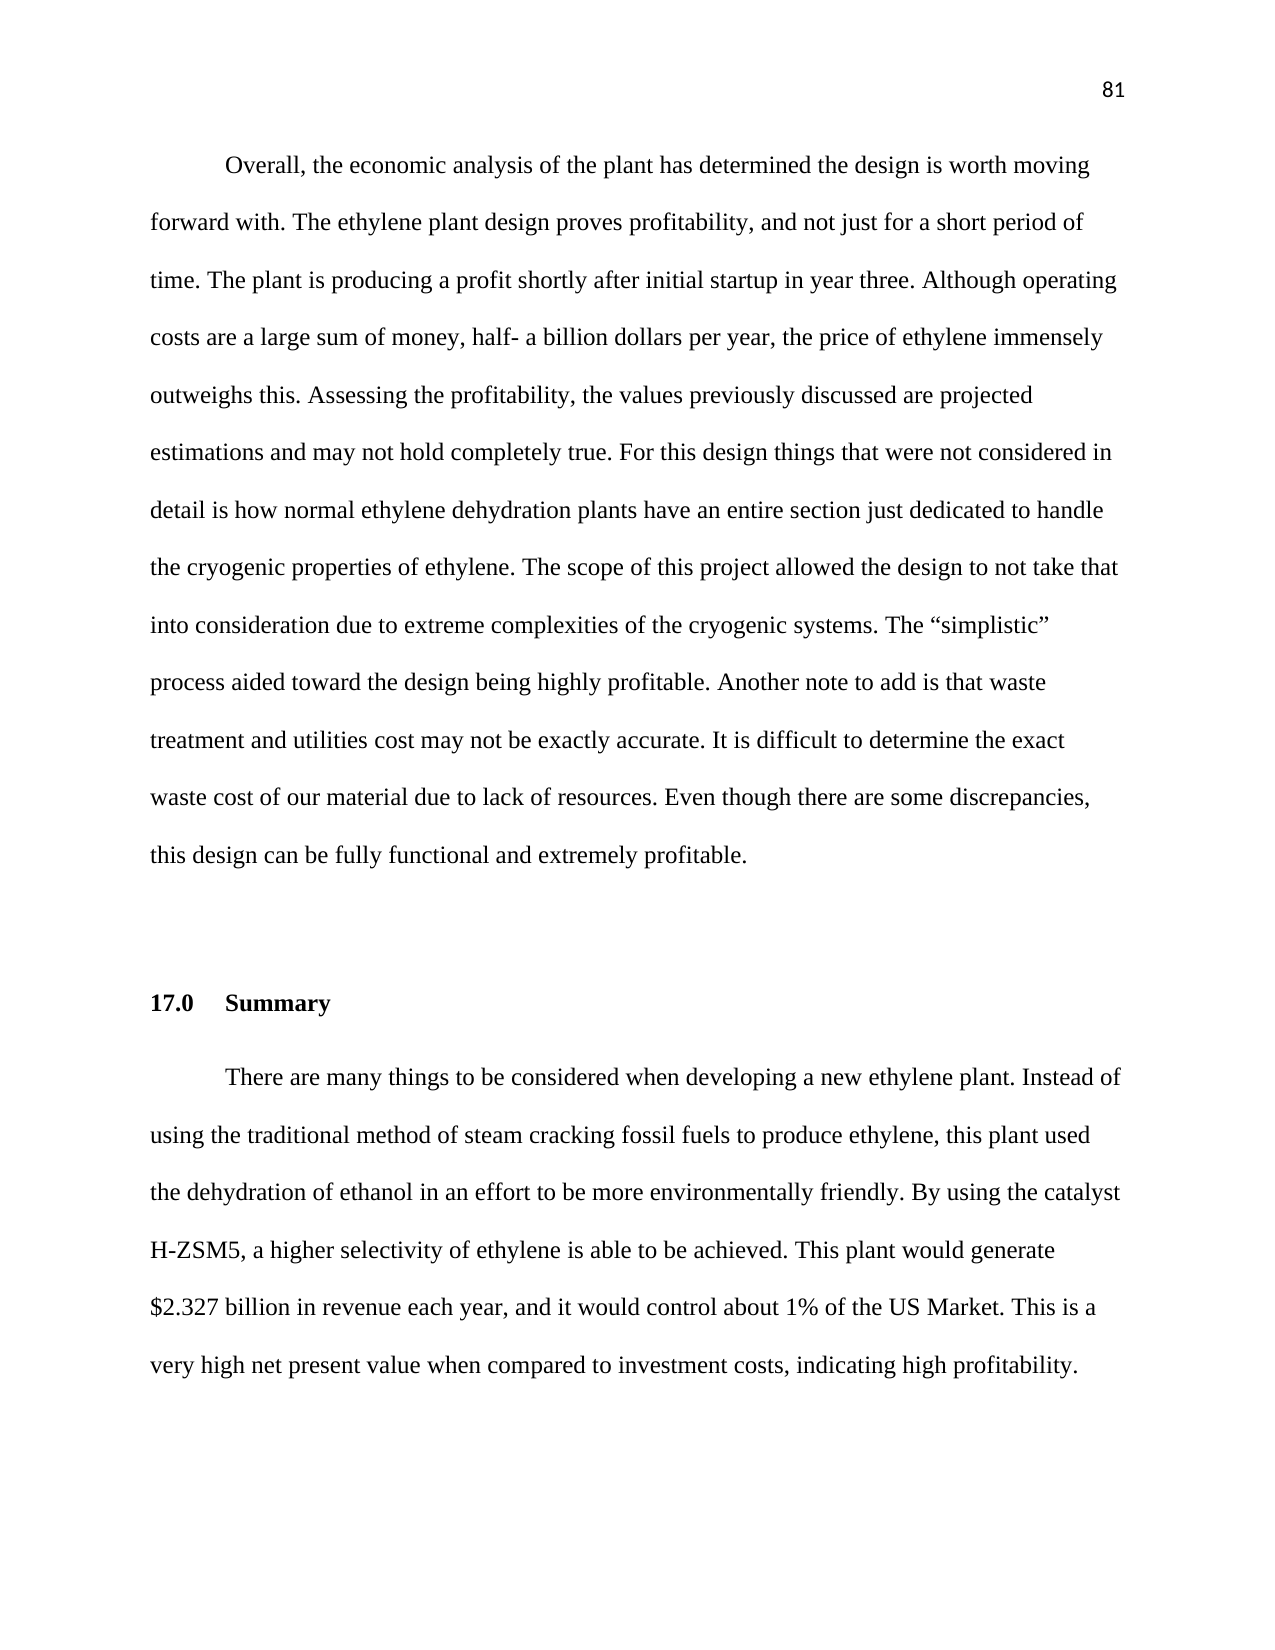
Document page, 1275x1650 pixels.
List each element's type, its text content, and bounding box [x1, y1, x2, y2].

list Summary [150, 988, 1125, 1017]
text Overall, the economic analysis of the plant has determined the design is worth moving forward with. The ethylene plant design proves profitability, and not just for a short period of time. The plant is producing a profit shortly after initial startup in year three. Although operating costs are a large sum of money, half- a billion dollars per year, the price of ethylene immensely outweighs this. Assessing the profitability, the values previously discussed are projected estimations and may not hold completely true. For this design things that were not considered in detail is how normal ethylene dehydration plants have an entire section just dedicated to handle the cryogenic properties of ethylene. The scope of this project allowed the design to not take that into consideration due to extreme complexities of the cryogenic systems. The “simplistic” process aided toward the design being highly profitable. Another note to add is that waste treatment and utilities cost may not be exactly accurate. It is difficult to determine the exact waste cost of our material due to lack of resources. Even though there are some discrepancies, this design can be fully functional and extremely profitable. [150, 150, 1125, 869]
text There are many things to be considered when developing a new ethylene plant. Instead of using the traditional method of steam cracking fossil fuels to produce ethylene, this plant used the dehydration of ethanol in an effort to be more environmentally friendly. By using the catalyst H-ZSM5, a higher selectivity of ethylene is able to be achieved. This plant would generate $2.327 billion in revenue each year, and it would control about 1% of the US Market. This is a very high net present value when compared to investment costs, indicating high profitability. [150, 1062, 1125, 1379]
